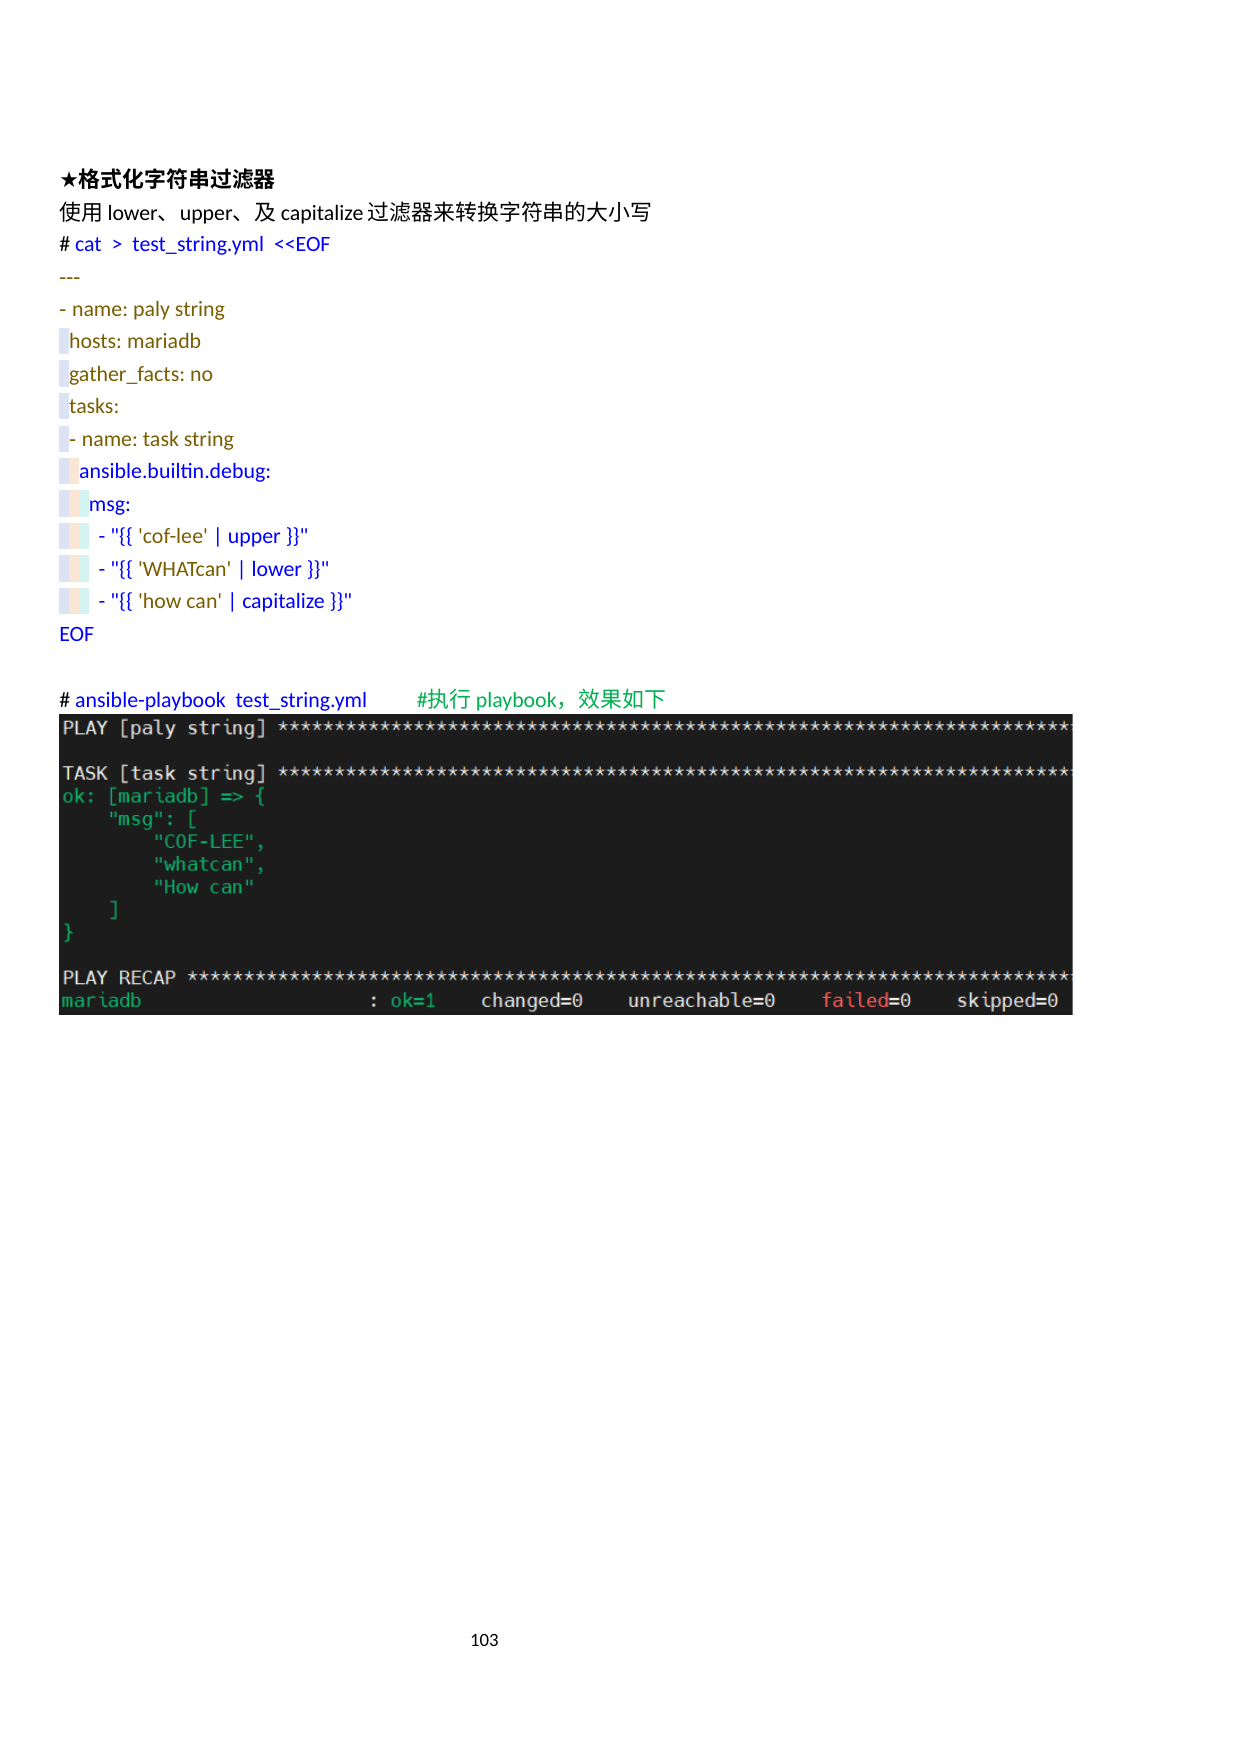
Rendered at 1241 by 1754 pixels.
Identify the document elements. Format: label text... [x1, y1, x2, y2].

text 使用lower、upper、及capitalize过滤器来转换字符串的大小写 [59, 194, 1181, 227]
text ansible.builtin.debug: [59, 454, 1181, 487]
text ★格式化字符串过滤器 [59, 162, 1181, 194]
text tasks: [59, 389, 1181, 422]
text # ansible-playbook test_string.yml #执行playbook，效果如下 [59, 682, 1181, 714]
text EOF [59, 617, 1181, 649]
text - "{{ 'how can' | capitalize }}" [59, 584, 1181, 617]
text msg: [59, 487, 1181, 519]
text - name: paly string [59, 292, 1181, 324]
text - name: task string [59, 422, 1181, 454]
text hosts: mariadb [59, 324, 1181, 357]
picture [59, 714, 1073, 1015]
text - "{{ 'WHATcan' | lower }}" [59, 552, 1181, 584]
text gather_facts: no [59, 357, 1181, 389]
text # cat > test_string.yml <<EOF [59, 227, 1181, 259]
text --- [59, 259, 1181, 292]
text - "{{ 'cof-lee' | upper }}" [59, 519, 1181, 552]
